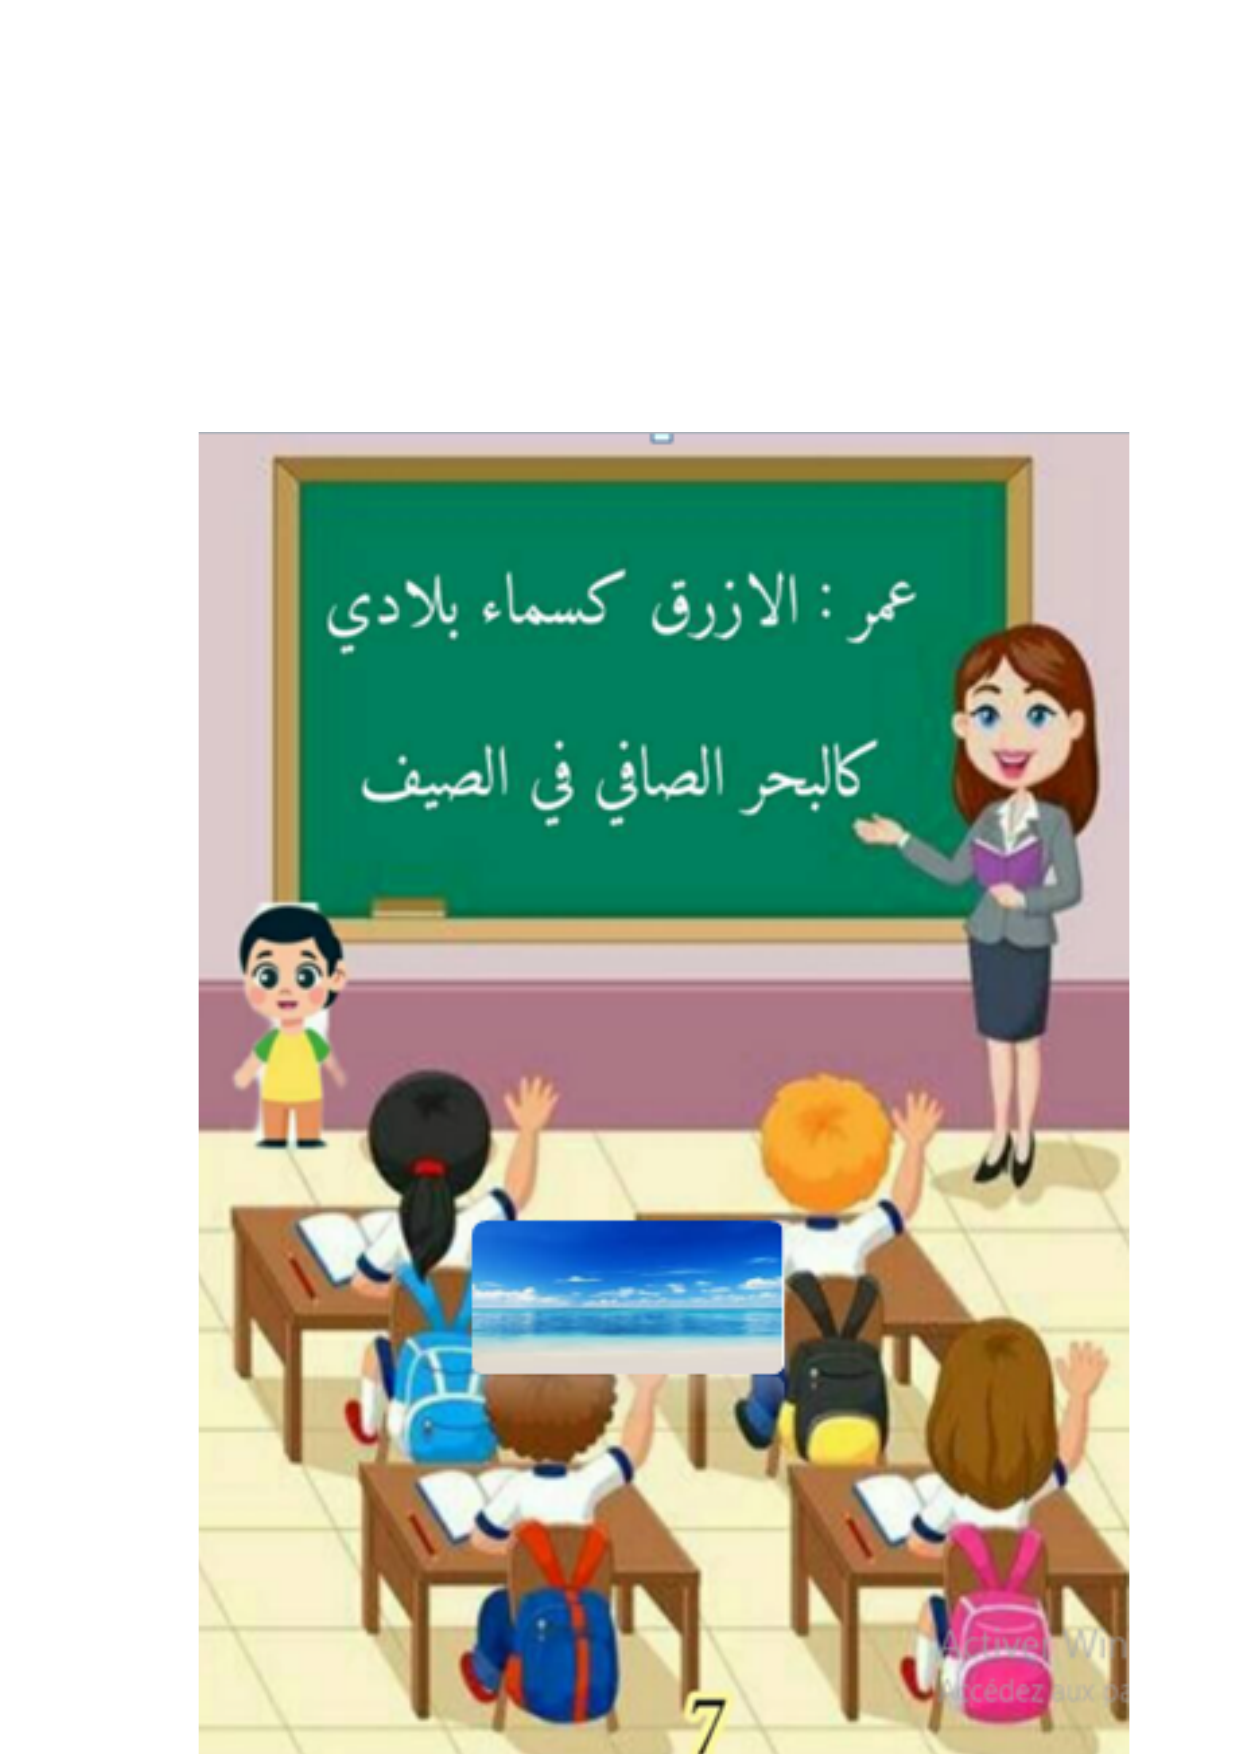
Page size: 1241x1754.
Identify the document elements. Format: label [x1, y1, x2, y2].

picture [198, 432, 1130, 1754]
